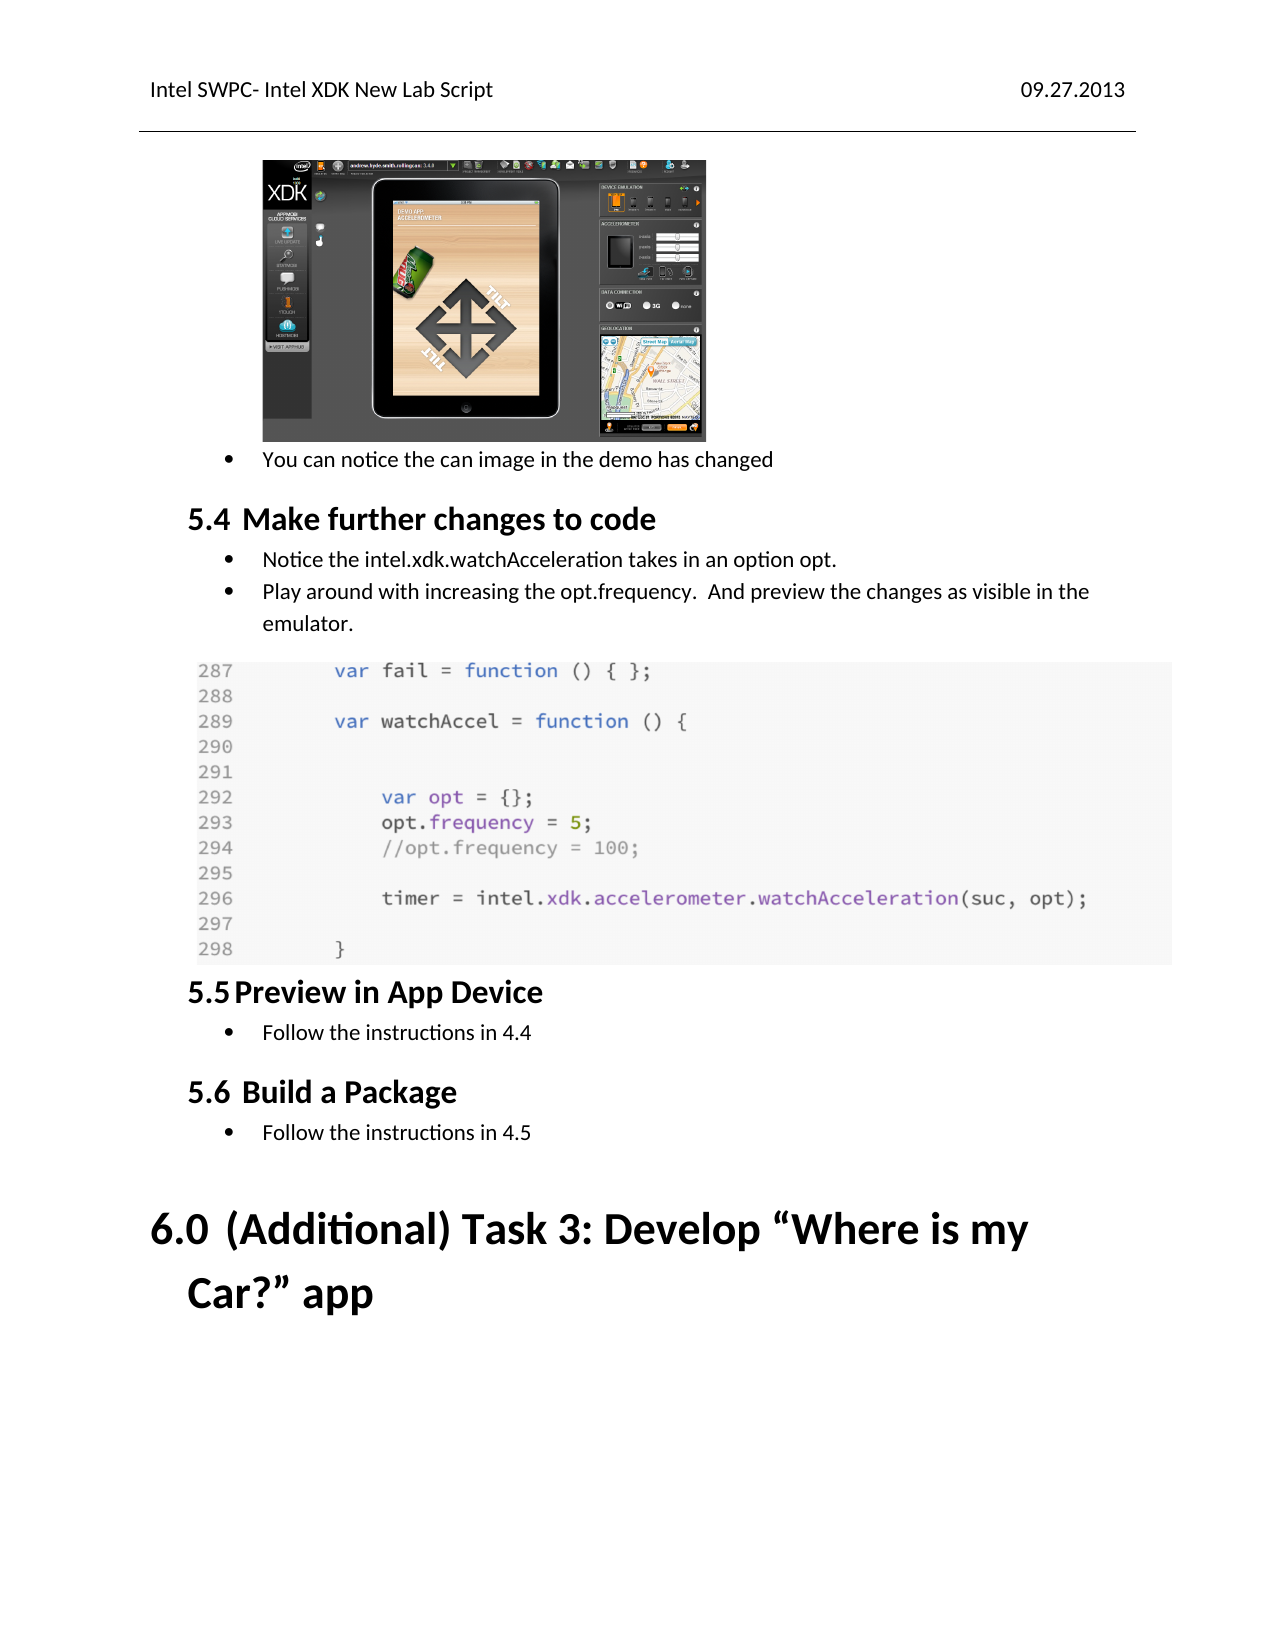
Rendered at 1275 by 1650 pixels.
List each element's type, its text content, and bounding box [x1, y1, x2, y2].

subtitle Make further changes to code [187, 498, 1125, 539]
subtitle (Additional) Task 3: Develop “Where is my Car?” app [150, 1200, 1125, 1320]
list Play around with increasing the opt.frequency. And preview the changes as visible in the emulator. [225, 577, 1125, 637]
subtitle Preview in App Device [187, 971, 1125, 1012]
list Notice the intel.xdk.watchAcceleration takes in an option opt. [225, 545, 1125, 573]
list You can notice the can image in the demo has changed [225, 445, 1125, 473]
picture [262, 160, 707, 442]
list Follow the instructions in 4.4 [225, 1018, 1125, 1046]
list Follow the instructions in 4.5 [225, 1118, 1125, 1146]
subtitle Build a Package [187, 1071, 1125, 1112]
picture [196, 662, 1172, 965]
